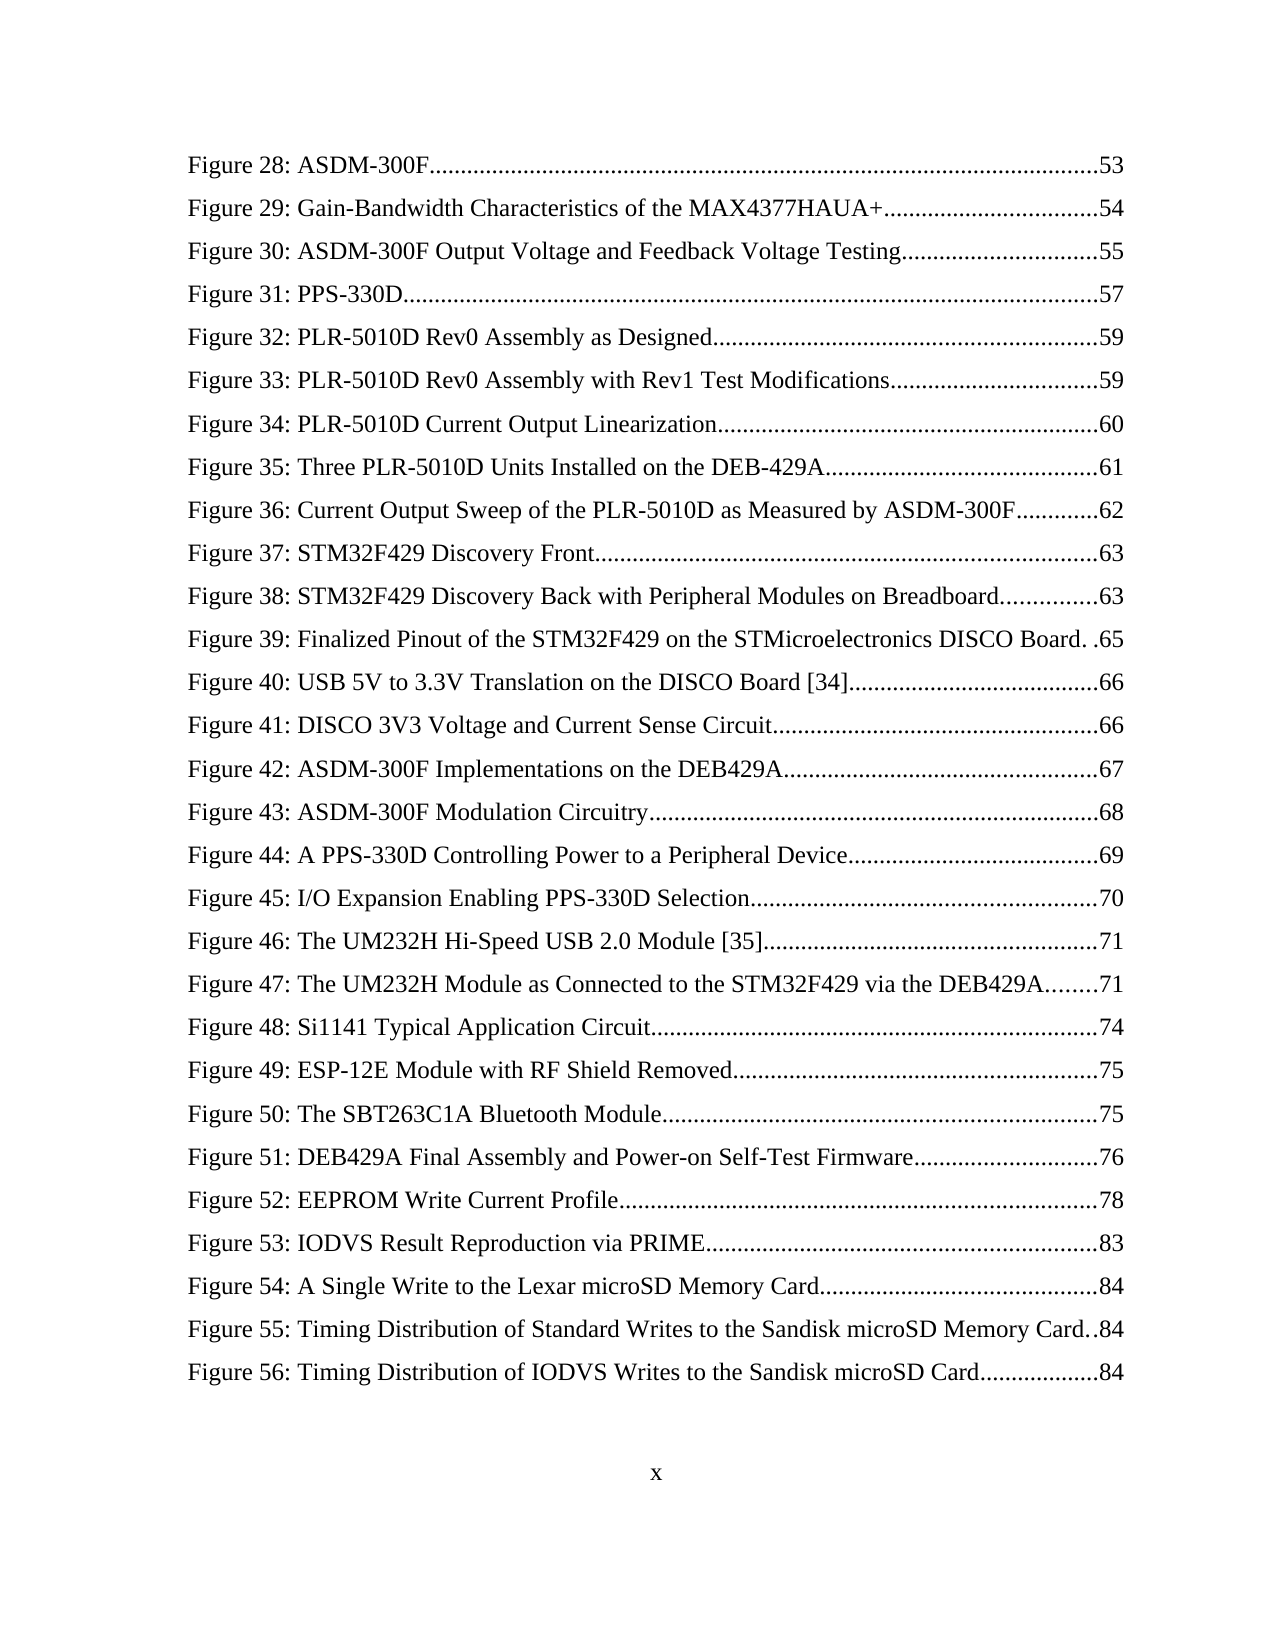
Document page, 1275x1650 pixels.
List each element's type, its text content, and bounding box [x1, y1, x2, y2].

text Figure 45: I/O Expansion Enabling PPS-330D Selection 70 [187, 883, 1125, 912]
text Figure 53: IODVS Result Reproduction via PRIME 83 [187, 1228, 1125, 1257]
text Figure 29: Gain-Bandwidth Characteristics of the MAX4377HAUA+ 54 [187, 193, 1125, 222]
text Figure 52: EEPROM Write Current Profile 78 [187, 1185, 1125, 1214]
text Figure 54: A Single Write to the Lexar microSD Memory Card 84 [187, 1271, 1125, 1300]
text Figure 39: Finalized Pinout of the STM32F429 on the STMicroelectronics DISCO Board 65 [187, 624, 1125, 653]
text Figure 42: ASDM-300F Implementations on the DEB429A 67 [187, 754, 1125, 782]
text Figure 51: DEB429A Final Assembly and Power-on Self-Test Firmware 76 [187, 1142, 1125, 1171]
text Figure 55: Timing Distribution of Standard Writes to the Sandisk microSD Memory Card 84 [187, 1314, 1125, 1343]
text Figure 40: USB 5V to 3.3V Translation on the DISCO Board [34] 66 [187, 667, 1125, 696]
text Figure 30: ASDM-300F Output Voltage and Feedback Voltage Testing 55 [187, 236, 1125, 265]
text Figure 44: A PPS-330D Controlling Power to a Peripheral Device 69 [187, 840, 1125, 869]
text Figure 35: Three PLR-5010D Units Installed on the DEB-429A 61 [187, 452, 1125, 481]
text Figure 37: STM32F429 Discovery Front 63 [187, 538, 1125, 567]
text Figure 38: STM32F429 Discovery Back with Peripheral Modules on Breadboard 63 [187, 581, 1125, 610]
text Figure 31: PPS-330D 57 [187, 279, 1125, 308]
text Figure 32: PLR-5010D Rev0 Assembly as Designed 59 [187, 322, 1125, 351]
text Figure 56: Timing Distribution of IODVS Writes to the Sandisk microSD Card 84 [187, 1357, 1125, 1386]
text Figure 33: PLR-5010D Rev0 Assembly with Rev1 Test Modifications 59 [187, 366, 1125, 394]
text Figure 36: Current Output Sweep of the PLR-5010D as Measured by ASDM-300F 62 [187, 495, 1125, 524]
text Figure 50: The SBT263C1A Bluetooth Module 75 [187, 1099, 1125, 1127]
text Figure 48: Si1141 Typical Application Circuit 74 [187, 1012, 1125, 1041]
text Figure 41: DISCO 3V3 Voltage and Current Sense Circuit 66 [187, 711, 1125, 739]
text Figure 34: PLR-5010D Current Output Linearization 60 [187, 409, 1125, 437]
text Figure 28: ASDM-300F 53 [187, 150, 1125, 179]
text Figure 49: ESP-12E Module with RF Shield Removed 75 [187, 1056, 1125, 1084]
text Figure 47: The UM232H Module as Connected to the STM32F429 via the DEB429A 71 [187, 969, 1125, 998]
text Figure 46: The UM232H Hi-Speed USB 2.0 Module [35] 71 [187, 926, 1125, 955]
text Figure 43: ASDM-300F Modulation Circuitry 68 [187, 797, 1125, 826]
